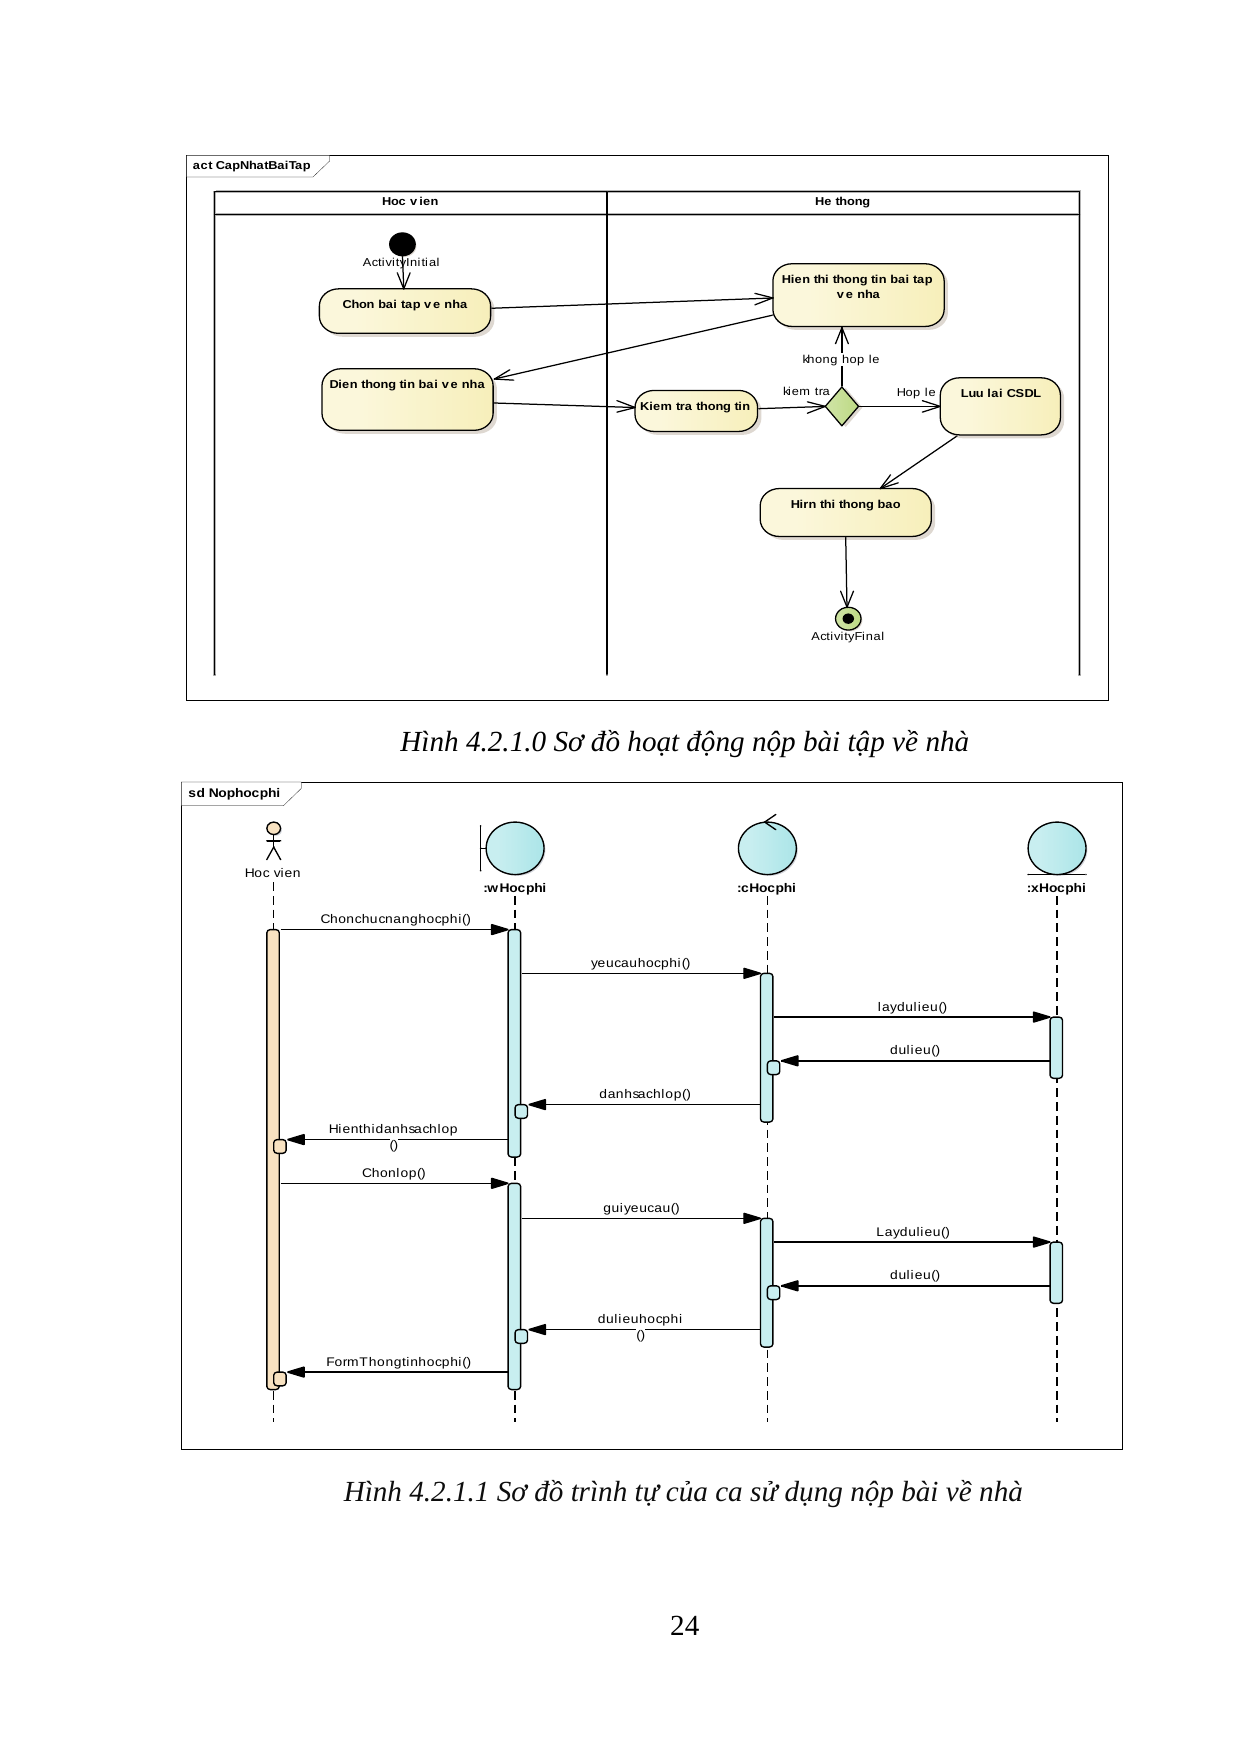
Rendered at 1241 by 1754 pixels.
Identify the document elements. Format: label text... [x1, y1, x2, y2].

text Hình 4.2.1.1 Sơ đồ trình tự của ca sử dụng nộp bài về nhà [177, 1474, 1117, 1508]
text Hình 4.2.1.0 Sơ đồ hoạt động nộp bài tập về nhà [177, 724, 1117, 757]
